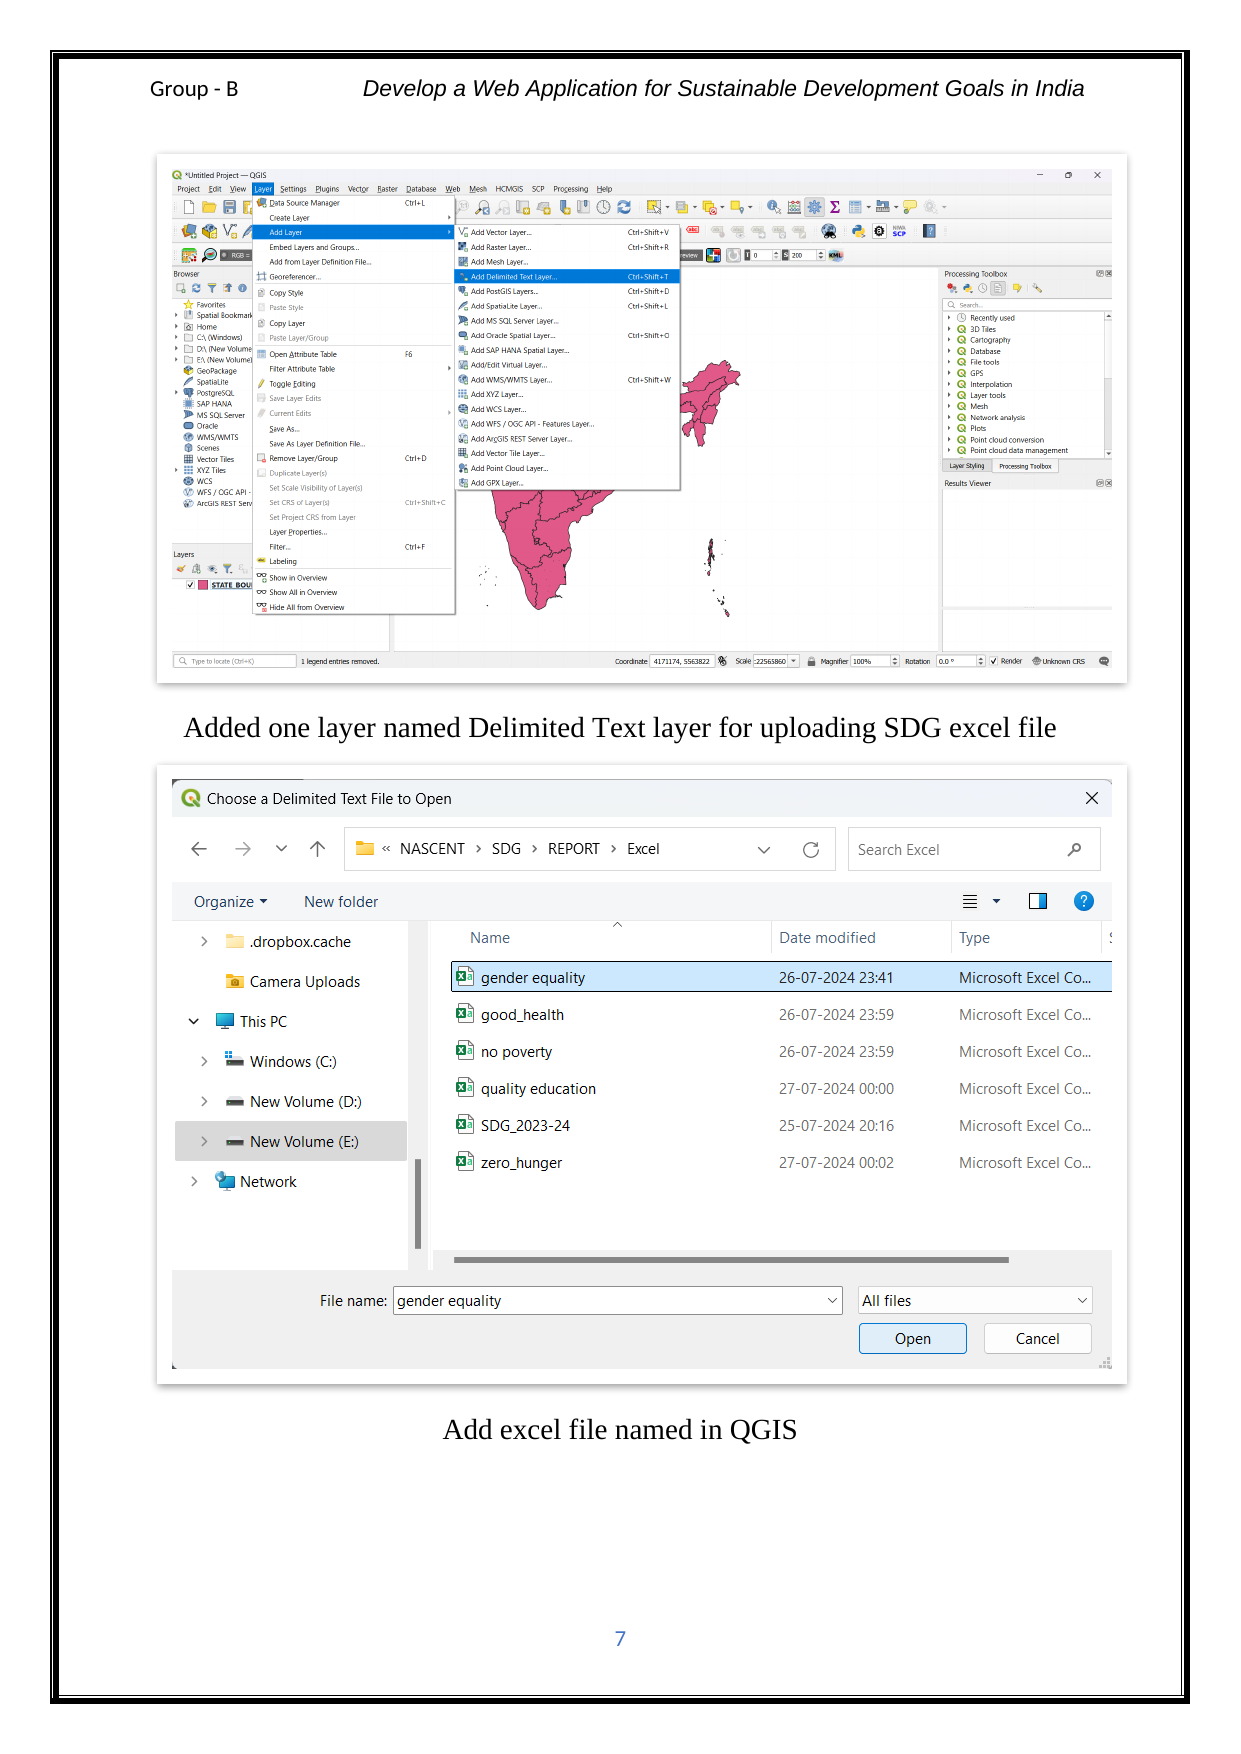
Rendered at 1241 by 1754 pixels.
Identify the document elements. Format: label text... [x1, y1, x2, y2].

picture [172, 779, 1112, 1369]
text Added one layer named Delimited Text layer for uploading SDG excel file [150, 711, 1090, 744]
text Add excel file named in QGIS [150, 1412, 1090, 1445]
picture [172, 169, 1112, 668]
